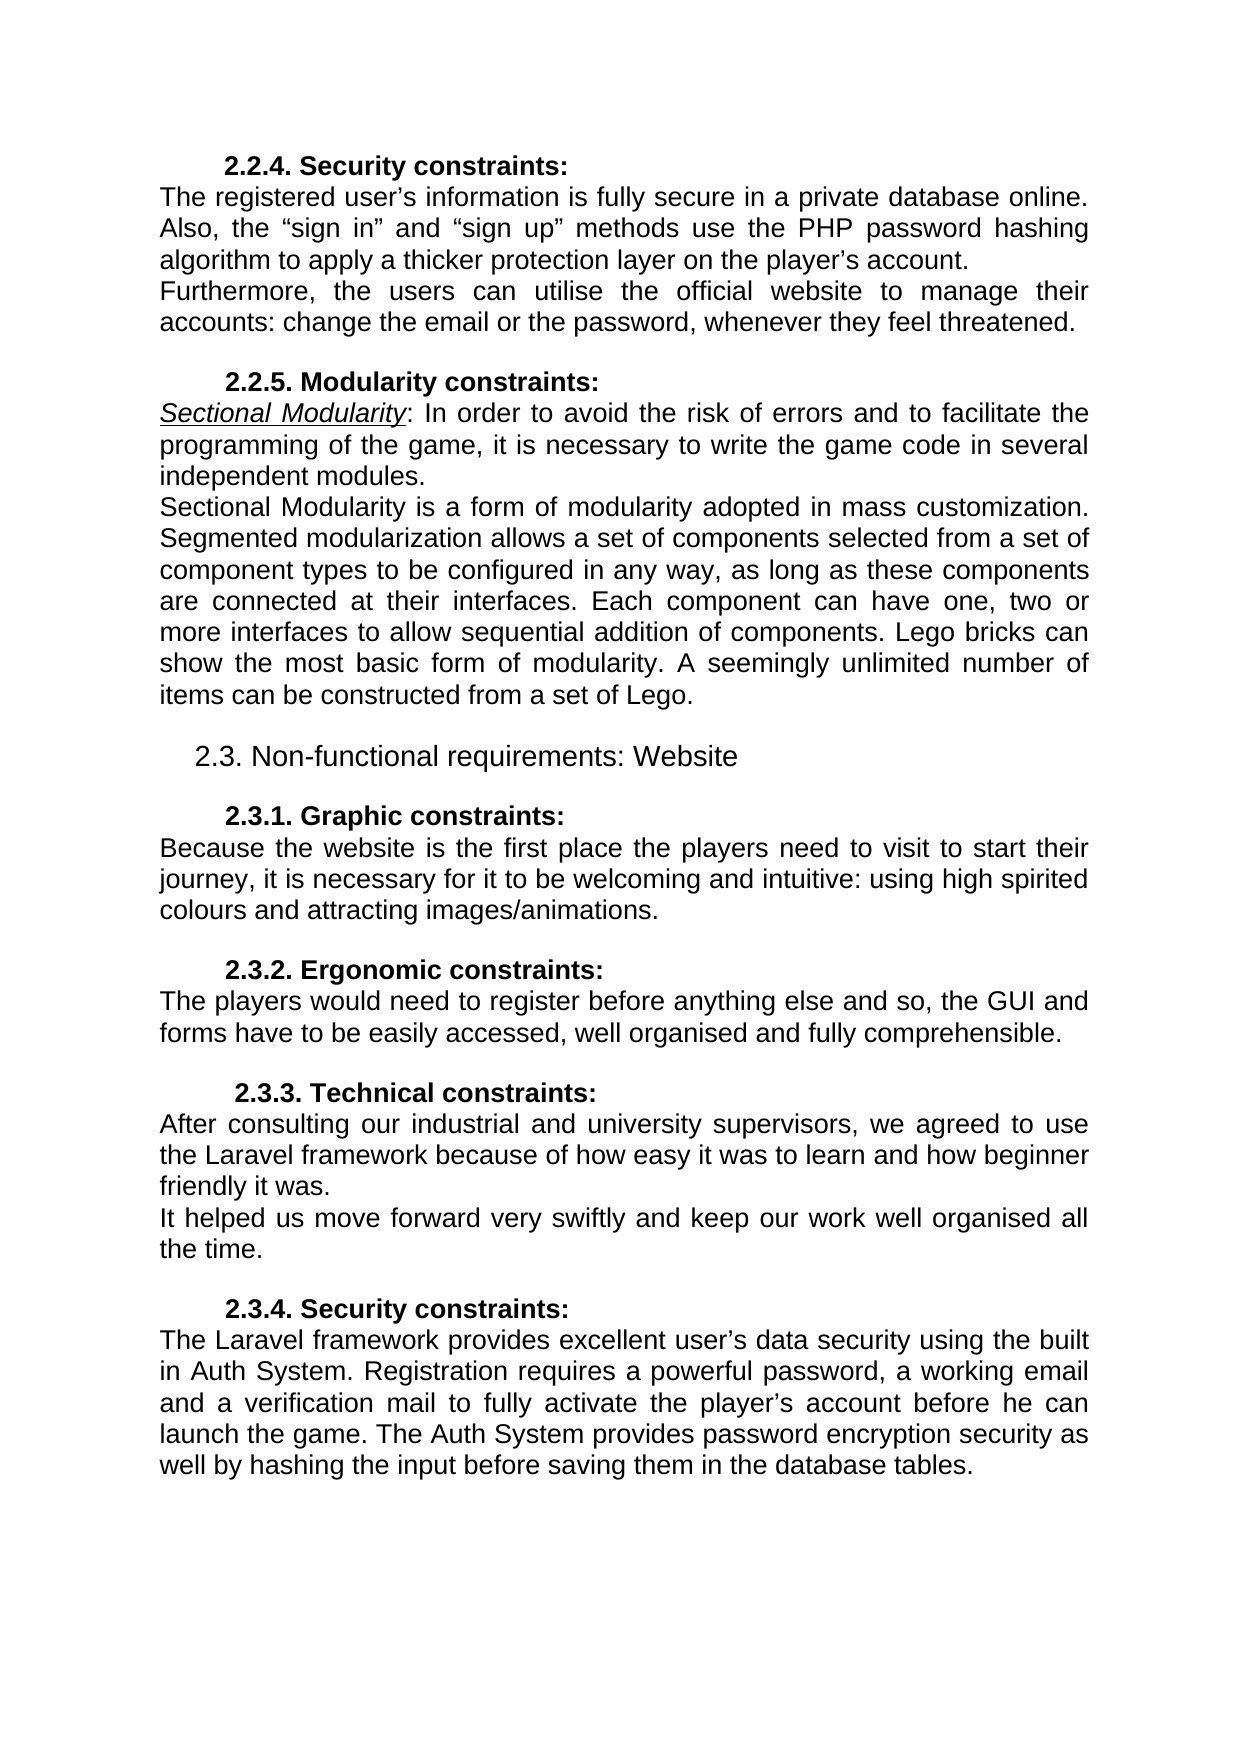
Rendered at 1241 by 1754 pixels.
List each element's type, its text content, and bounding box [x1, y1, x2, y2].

text 2.3.2. Ergonomic constraints: [159, 954, 1090, 985]
text 2.3.1. Graphic constraints: [159, 800, 1090, 832]
text After consulting our industrial and university supervisors, we agreed to use the Laravel framework because of how easy it was to learn and how beginner friendly it was. [159, 1108, 1090, 1202]
text Sectional Modularity: In order to avoid the risk of errors and to facilitate the programming of the game, it is necessary to write the game code in several independent modules. [159, 397, 1090, 491]
text The players would need to register before anything else and so, the GUI and forms have to be easily accessed, well organised and fully comprehensible. [159, 985, 1090, 1048]
text 2.2.5. Modularity constraints: [225, 366, 1090, 397]
text The registered user’s information is fully secure in a private database online. Also, the “sign in” and “sign up” methods use the PHP password hashing algorithm to apply a thicker protection layer on the player’s account. [159, 181, 1090, 275]
text 2.3.3. Technical constraints: [234, 1077, 1090, 1108]
text The Laravel framework provides excellent user’s data security using the built in Auth System. Registration requires a powerful password, a working email and a verification mail to fully activate the player’s account before he can launch the game. The Auth System provides password encryption security as well by hashing the input before saving them in the database tables. [159, 1324, 1090, 1480]
text 2.3. Non-functional requirements: Website [150, 739, 1090, 772]
text 2.2.4. Security constraints: [224, 150, 1090, 181]
text It helped us move forward very swiftly and keep our work well organised all the time. [159, 1202, 1090, 1264]
text Because the website is the first place the players need to visit to start their journey, it is necessary for it to be welcoming and intuitive: using high spirited colours and attracting images/animations. [159, 832, 1090, 925]
text Furthermore, the users can utilise the official website to manage their accounts: change the email or the password, whenever they feel threatened. [159, 275, 1090, 337]
text 2.3.4. Security constraints: [159, 1293, 1090, 1324]
text Sectional Modularity is a form of modularity adopted in mass customization. Segmented modularization allows a set of components selected from a set of component types to be configured in any way, as long as these components are connected at their interfaces. Each component can have one, two or more interfaces to allow sequential addition of components. Lego bricks can show the most basic form of modularity. A seemingly unlimited number of items can be constructed from a set of Lego. [159, 491, 1090, 710]
